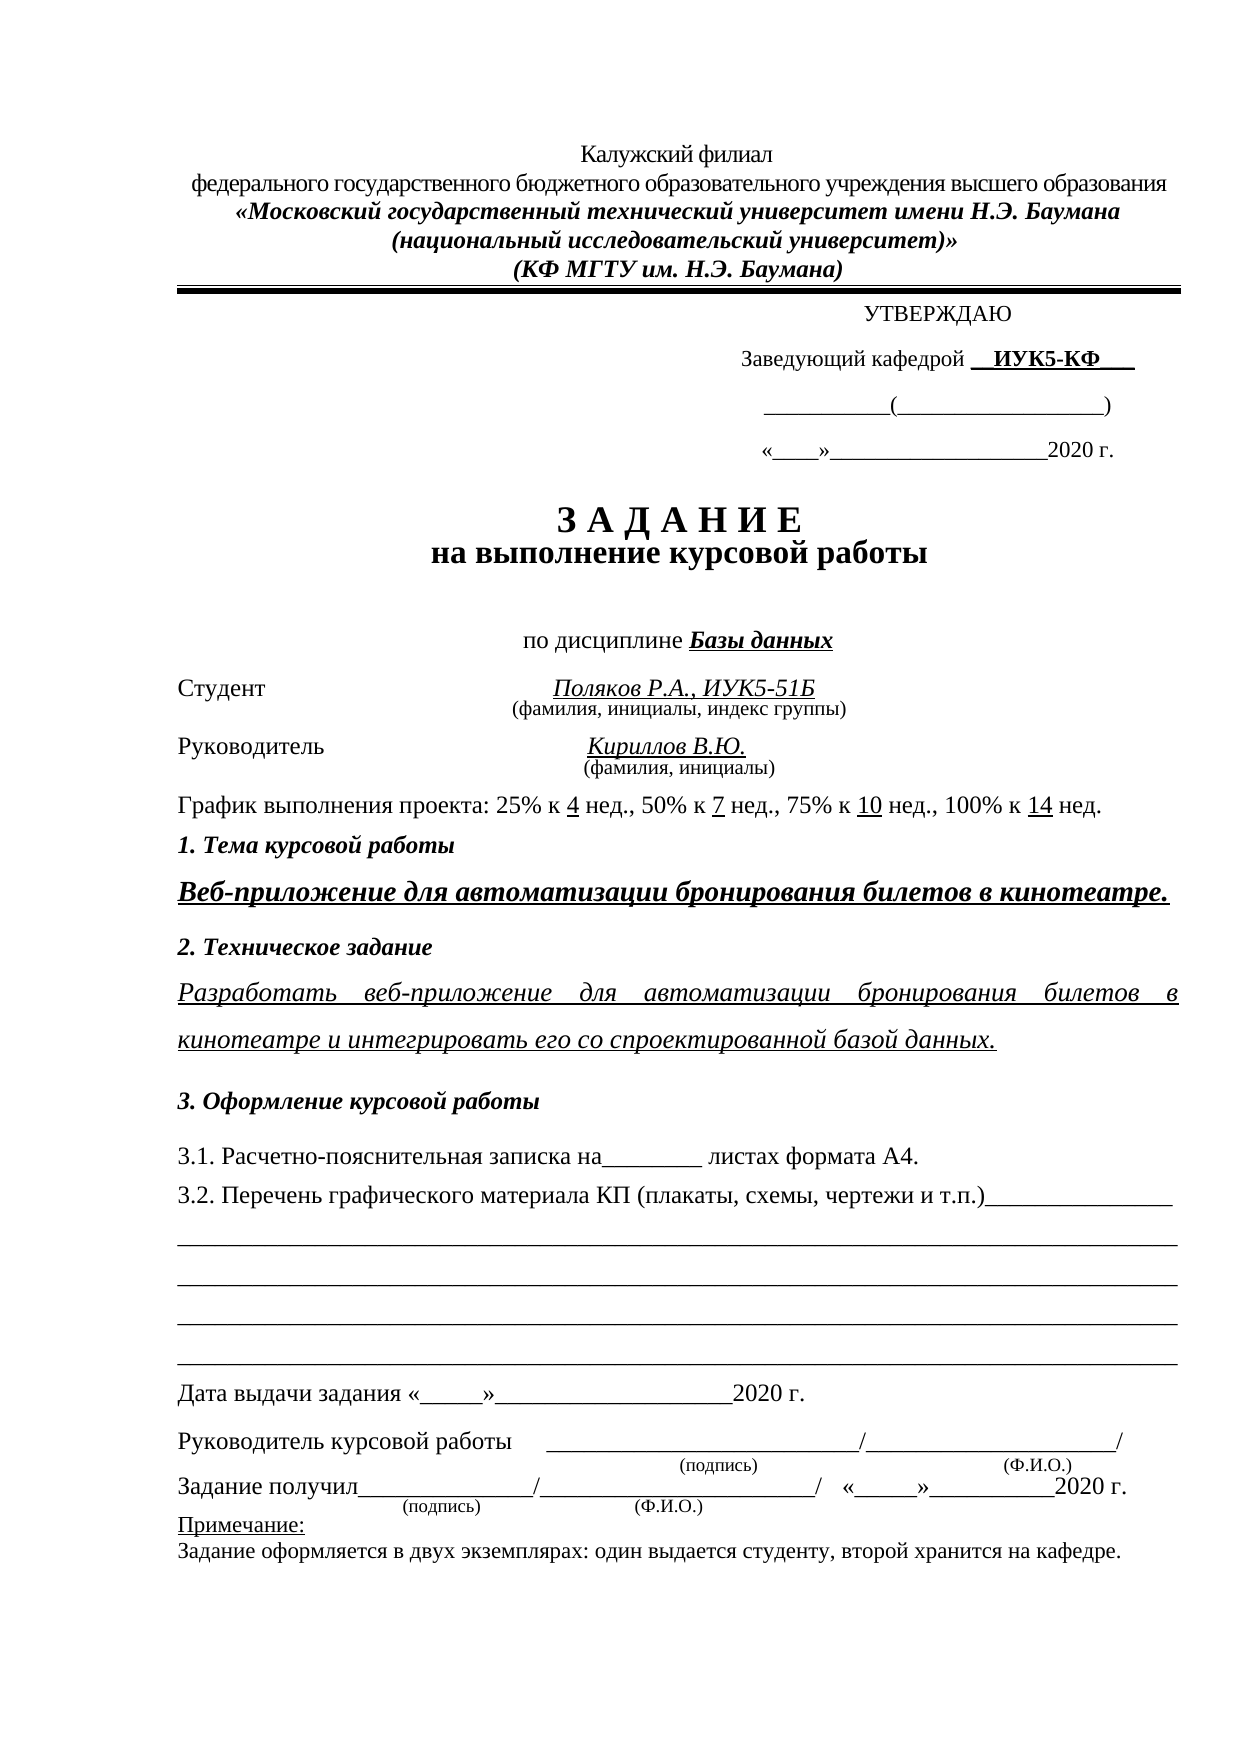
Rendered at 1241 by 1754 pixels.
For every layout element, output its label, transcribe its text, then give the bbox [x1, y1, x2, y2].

text 3.2. Перечень графического материала КП (плакаты, схемы, чертежи и т.п.)_______________ [371, 1186, 1181, 1208]
text ЗАДАНИЕ [177, 505, 1181, 539]
text Руководитель Кириллов В.Ю. [177, 736, 1181, 759]
text 1. Тема курсовой работы [177, 835, 1181, 858]
text Дата выдачи задания «_____»___________________2020 г. [177, 1383, 1181, 1406]
text Разработать веб-приложение для автоматизации бронирования билетов в кинотеатре и интегрировать его со спроектированной базой данных. [177, 976, 1181, 1054]
text «____»___________________2020 г. [694, 436, 1181, 462]
text «Московский государственный технический университет имени Н.Э. Баумана (национальный исследовательский университет)» (КФ МГТУ им. Н.Э. Баумана) [177, 196, 1181, 285]
text ___________(__________________) [694, 391, 1181, 417]
text ________________________________________________________________________________ [177, 1265, 1181, 1288]
text на выполнение курсовой работы [177, 539, 1181, 570]
text Руководитель курсовой работы _________________________/____________________/ [177, 1431, 1181, 1454]
text УТВЕРЖДАЮ [694, 300, 1181, 327]
text Заведующий кафедрой __ИУК5-КФ___ [694, 346, 1181, 372]
text ________________________________________________________________________________ [177, 1344, 1181, 1367]
text 3.1. Расчетно-пояснительная записка на________ листах формата А4. [177, 1146, 1181, 1169]
text Примечание: [177, 1516, 1181, 1537]
text по дисциплине Базы данных [177, 630, 1181, 653]
text Задание получил______________/______________________/ «_____»__________2020 г. [177, 1476, 1181, 1499]
text (фамилия, инициалы) [177, 759, 1181, 778]
text Задание оформляется в двух экземплярах: один выдается студенту, второй хранится на кафедре. [177, 1537, 1181, 1563]
text Калужский филиал федерального государственного бюджетного образовательного учреждения высшего образования [177, 139, 1181, 196]
text (фамилия, инициалы, индекс группы) [177, 701, 1181, 720]
text Студент Поляков Р.А., ИУК5-51Б [177, 678, 1181, 701]
text (подпись) (Ф.И.О.) [679, 1454, 1181, 1476]
text 3. Оформление курсовой работы [177, 1086, 945, 1115]
text ________________________________________________________________________________ [177, 1304, 1181, 1327]
text (подпись) (Ф.И.О.) [177, 1499, 1181, 1516]
text Веб-приложение для автоматизации бронирования билетов в кинотеатре. [177, 874, 1181, 908]
text 2. Техническое задание [177, 937, 1181, 959]
text ________________________________________________________________________________ [177, 1225, 1181, 1248]
text График выполнения проекта: 25% к 4 нед., 50% к 7 нед., 75% к 10 нед., 100% к 14 нед. [177, 795, 1181, 818]
